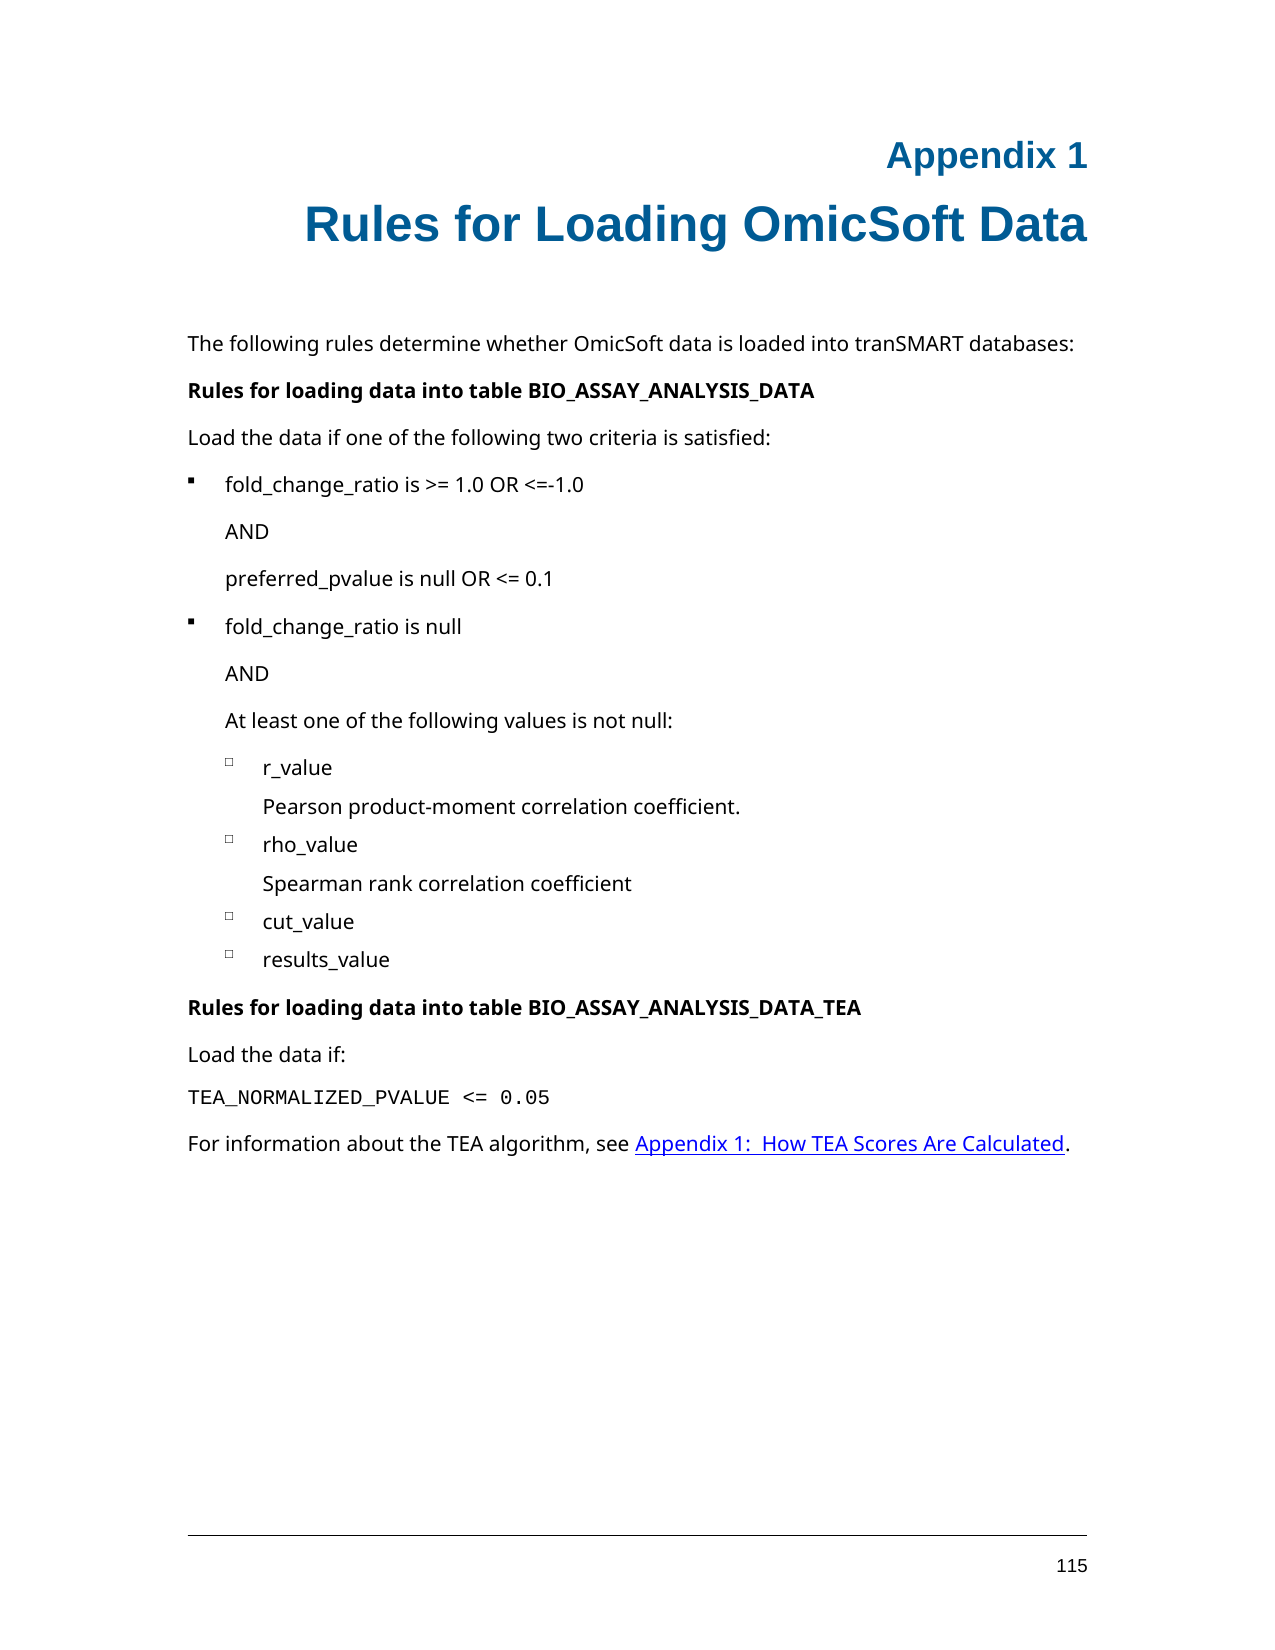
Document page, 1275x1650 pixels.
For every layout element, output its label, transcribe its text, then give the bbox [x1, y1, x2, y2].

text Rules for loading data into table BIO_ASSAY_ANALYSIS_DATA_TEA [187, 993, 1087, 1021]
list fold_change_ratio is null [187, 612, 1087, 640]
text Pearson product-moment correlation coefficient. [262, 792, 1087, 820]
list fold_change_ratio is >= 1.0 OR <=-1.0 [187, 470, 1087, 499]
subtitle Appendix B: Rules for Loading OmicSoft Data [187, 195, 1087, 252]
text Spearman rank correlation coefficient [262, 869, 1087, 897]
text For information about the TEA algorithm, see Appendix A: How TEA Scores Are Calculated. [187, 1129, 1087, 1158]
text AND [225, 659, 1087, 687]
text Load the data if one of the following two criteria is satisfied: [187, 423, 1087, 451]
text AND [225, 517, 1087, 546]
list r_value [225, 753, 1087, 782]
list results_value [225, 946, 1087, 974]
list rho_value [225, 830, 1087, 859]
text preferred_pvalue is null OR <= 0.1 [225, 564, 1087, 593]
text TEA_NORMALIZED_PVALUE <= 0.05 [187, 1087, 1087, 1111]
list cut_value [225, 907, 1087, 936]
text Rules for loading data into table BIO_ASSAY_ANALYSIS_DATA [187, 376, 1087, 404]
text Load the data if: [187, 1040, 1087, 1068]
text At least one of the following values is not null: [225, 706, 1087, 734]
text The following rules determine whether OmicSoft data is loaded into tranSMART databases: [187, 329, 1162, 357]
